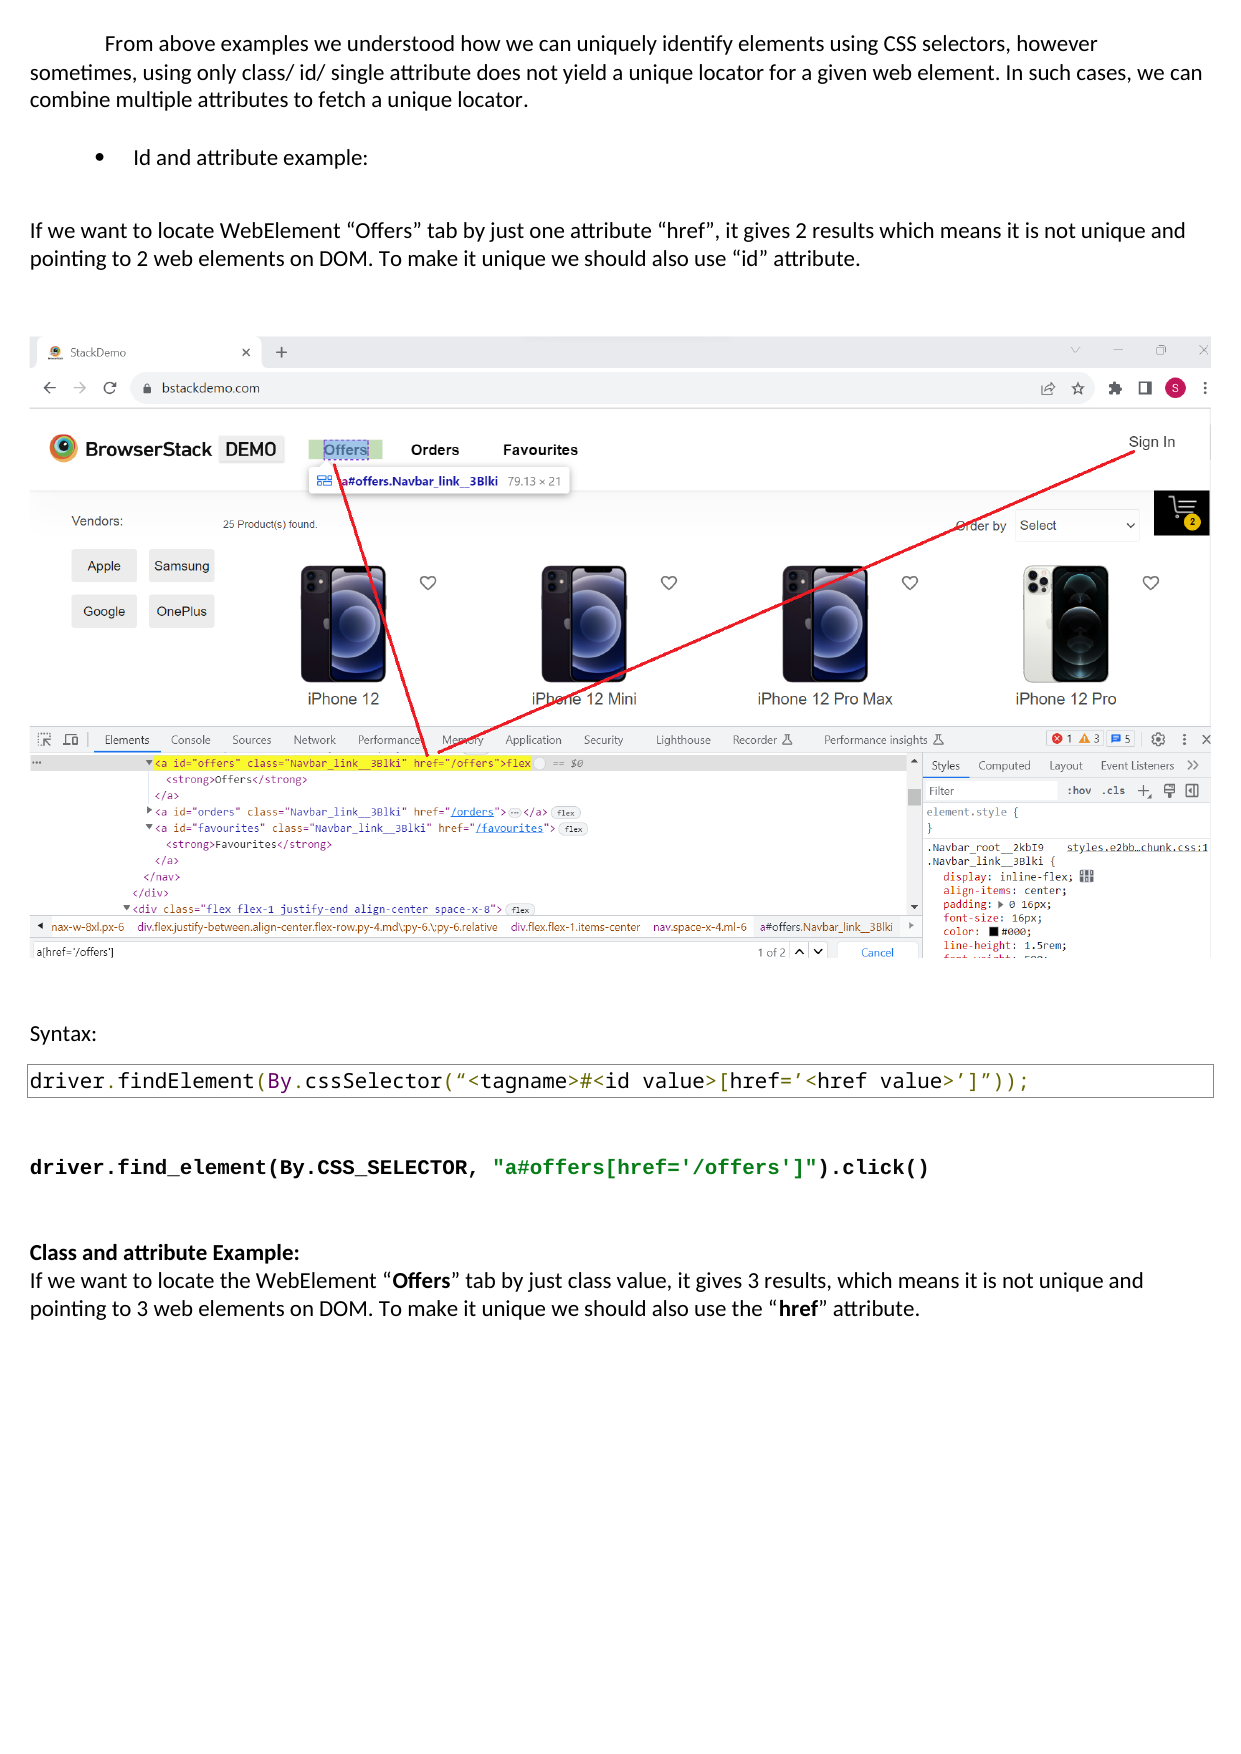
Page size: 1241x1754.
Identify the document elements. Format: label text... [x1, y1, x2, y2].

text If we want to locate the WebElement “Offers” tab by just class value, it gives 3 results, which means it is not unique and pointing to 3 web elements on DOM. To make it unique we should also use the “href” attribute. [29, 1266, 1211, 1322]
text From above examples we understood how we can uniquely identify elements using CSS selectors, however sometimes, using only class/ id/ single attribute does not yield a unique locator for a given web element. In such cases, we can combine multiple attributes to fetch a unique locator. [29, 29, 1211, 114]
text driver.find_element(By.CSS_SELECTOR, "a#offers[href='/offers']").click() [29, 1157, 1211, 1181]
text Class and attribute Example: [29, 1238, 1211, 1266]
text Syntax: [29, 1019, 1211, 1047]
picture [29, 333, 1211, 958]
text If we want to locate WebElement “Offers” tab by just one attribute “href”, it gives 2 results which means it is not unique and pointing to 2 web elements on DOM. To make it unique we should also use “id” attribute. [29, 216, 1211, 272]
text driver.findElement(By.cssSelector(“<tagname>#<id value>[href=’<href value>’]”)); [28, 1065, 1213, 1097]
list Id and attribute example: [96, 143, 1211, 171]
